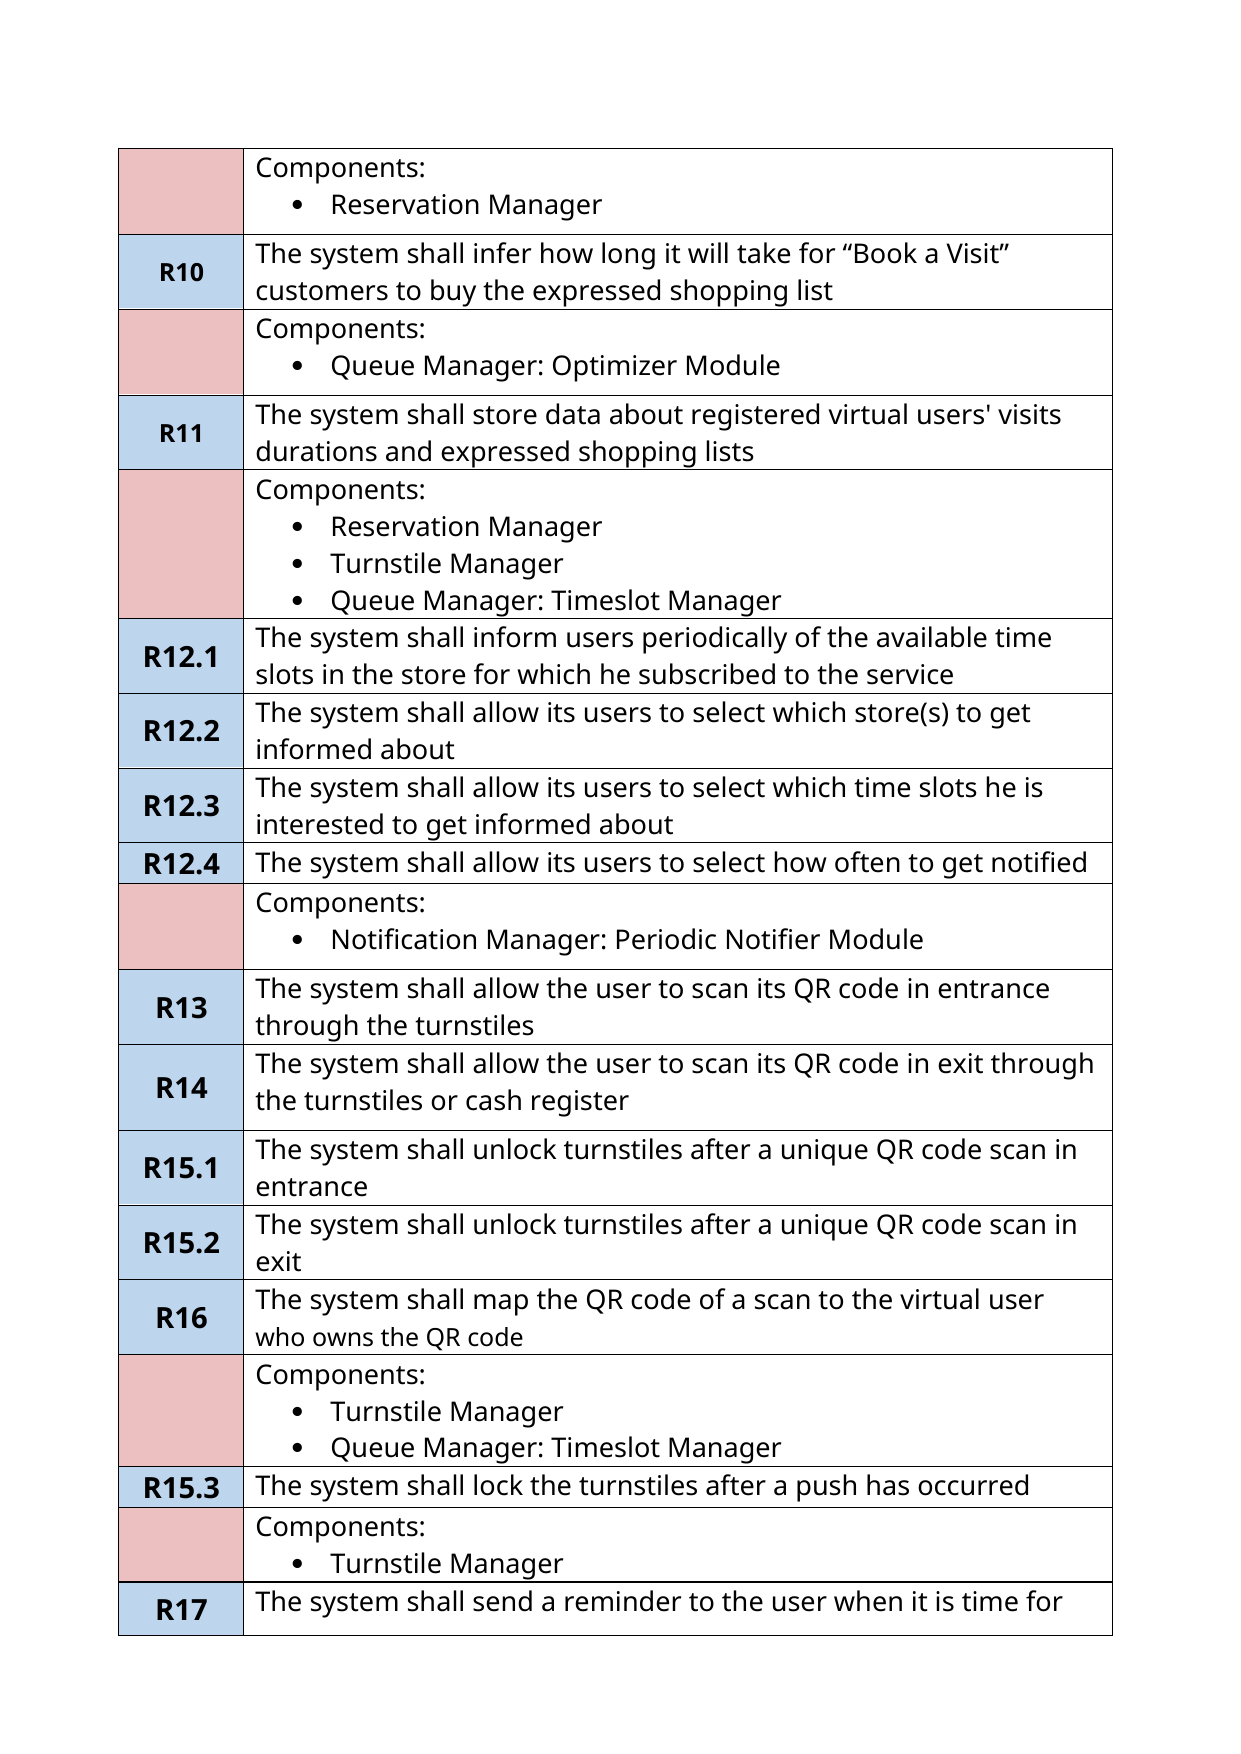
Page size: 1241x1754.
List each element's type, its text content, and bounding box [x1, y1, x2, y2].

table_cell [119, 149, 243, 234]
table_cell [119, 1508, 243, 1581]
table_cell [119, 884, 243, 969]
table_cell Components: Reservation Manager [244, 149, 1112, 234]
table_cell R12.4 [119, 843, 243, 883]
table_cell [119, 470, 243, 618]
table_cell Components: Turnstile Manager Queue Manager: Timeslot Manager [426, 1355, 1112, 1466]
table_cell R10 [119, 235, 243, 308]
table_cell R15.3 [119, 1467, 243, 1507]
table_cell R15.2 [119, 1206, 243, 1279]
table_cell The system shall inform users periodically of the available time slots in the store for which he subscribed to the service [244, 619, 1112, 693]
table_cell The system shall allow its users to select which time slots he is interested to get informed about [244, 769, 1112, 842]
table_cell The system shall infer how long it will take for “Book a Visit” customers to buy the expressed shopping list [244, 235, 1112, 308]
table_cell R12.3 [119, 769, 243, 842]
table_cell The system shall allow its users to select how often to get notified [244, 843, 1112, 883]
table_cell R14 [119, 1045, 243, 1130]
table_cell R16 [119, 1280, 243, 1354]
table_cell Components: Reservation Manager Turnstile Manager Queue Manager: Timeslot Manager [244, 470, 330, 618]
table_cell Components: Turnstile Manager [244, 1508, 1112, 1581]
table_cell The system shall unlock turnstiles after a unique QR code scan in entrance [244, 1131, 1112, 1204]
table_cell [244, 1583, 1112, 1635]
table_cell The system shall allow the user to scan its QR code in entrance through the turnstiles [244, 970, 1112, 1044]
table_cell Components: Turnstile Manager Queue Manager: Timeslot Manager [244, 1355, 330, 1466]
table_cell [119, 310, 243, 394]
table_cell Components: Notification Manager: Periodic Notifier Module [244, 884, 1112, 969]
table_cell Components: Queue Manager: Optimizer Module [244, 310, 1112, 394]
table_cell R17 [119, 1583, 243, 1635]
table_cell R11 [119, 396, 243, 469]
table_cell [119, 1355, 243, 1466]
table_cell Components: Reservation Manager Turnstile Manager Queue Manager: Timeslot Manager [426, 470, 1112, 618]
table_cell R15.1 [119, 1131, 243, 1204]
table_cell The system shall unlock turnstiles after a unique QR code scan in exit [244, 1206, 1112, 1279]
table_cell R12.1 [119, 619, 243, 693]
table_cell R13 [119, 970, 243, 1044]
table_cell The system shall lock the turnstiles after a push has occurred [244, 1467, 1112, 1507]
table_cell The system shall store data about registered virtual users' visits durations and expressed shopping lists [244, 396, 1112, 469]
table_cell The system shall map the QR code of a scan to the virtual user who owns the QR code [244, 1280, 1112, 1354]
table_cell The system shall allow its users to select which store(s) to get informed about [244, 694, 1112, 767]
table_cell The system shall allow the user to scan its QR code in exit through the turnstiles or cash register [244, 1045, 1112, 1130]
table_cell R12.2 [119, 694, 243, 767]
